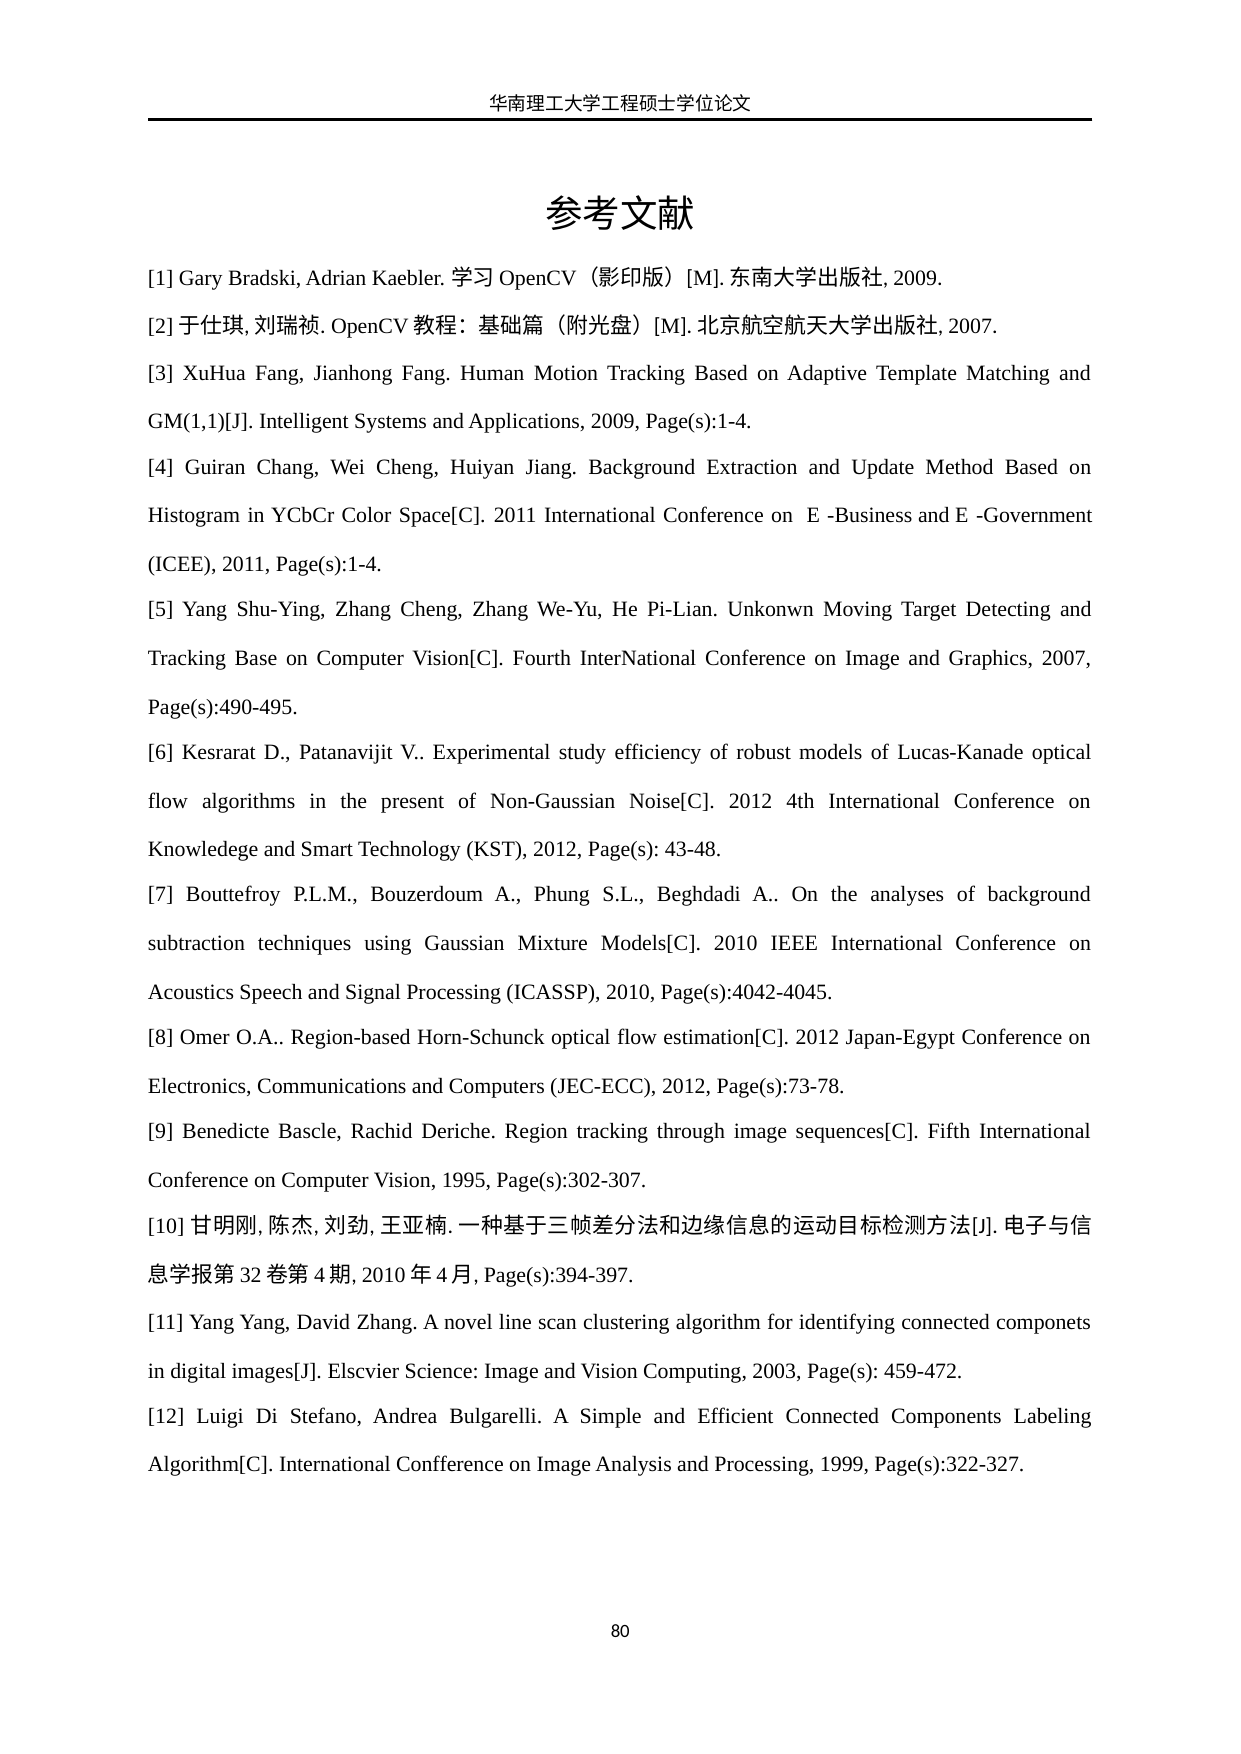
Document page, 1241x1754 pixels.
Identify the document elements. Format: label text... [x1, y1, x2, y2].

text [11] Yang Yang, David Zhang. A novel line scan clustering algorithm for identifying connected componets in digital images[J]. Elscvier Science: Image and Vision Computing, 2003, Page(s): 459-472. [148, 1305, 1092, 1386]
text [1] Gary Bradski, Adrian Kaebler. 学习OpenCV（影印版）[M]. 东南大学出版社, 2009. [148, 259, 1092, 292]
text [6] Kesrarat D., Patanavijit V.. Experimental study efficiency of robust models of Lucas-Kanade optical flow algorithms in the present of Non-Gaussian Noise[C]. 2012 4th International Conference on Knowledege and Smart Technology (KST), 2012, Page(s): 43-48. [148, 735, 1092, 865]
text [4] Guiran Chang, Wei Cheng, Huiyan Jiang. Background Extraction and Update Method Based on Histogram in YCbCr Color Space[C]. 2011 International Conference on E -Business and E -Government (ICEE), 2011, Page(s):1-4. [148, 450, 1092, 580]
text [10] 甘明刚, 陈杰, 刘劲, 王亚楠. 一种基于三帧差分法和边缘信息的运动目标检测方法[J]. 电子与信息学报第32卷第4期, 2010年4月, Page(s):394-397. [148, 1208, 1092, 1289]
text [7] Bouttefroy P.L.M., Bouzerdoum A., Phung S.L., Beghdadi A.. On the analyses of background subtraction techniques using Gaussian Mixture Models[C]. 2010 IEEE International Conference on Acoustics Speech and Signal Processing (ICASSP), 2010, Page(s):4042-4045. [148, 878, 1092, 1008]
text [9] Benedicte Bascle, Rachid Deriche. Region tracking through image sequences[C]. Fifth International Conference on Computer Vision, 1995, Page(s):302-307. [148, 1114, 1092, 1196]
text [5] Yang Shu-Ying, Zhang Cheng, Zhang We-Yu, He Pi-Lian. Unkonwn Moving Target Detecting and Tracking Base on Computer Vision[C]. Fourth InterNational Conference on Image and Graphics, 2007, Page(s):490-495. [148, 593, 1092, 723]
text [2] 于仕琪, 刘瑞祯. OpenCV教程：基础篇（附光盘）[M]. 北京航空航天大学出版社, 2007. [148, 308, 1092, 340]
text [12] Luigi Di Stefano, Andrea Bulgarelli. A Simple and Efficient Connected Components Labeling Algorithm[C]. International Confference on Image Analysis and Processing, 1999, Page(s):322-327. [148, 1399, 1092, 1480]
subtitle 参考文献 [148, 178, 1092, 243]
text [8] Omer O.A.. Region-based Horn-Schunck optical flow estimation[C]. 2012 Japan-Egypt Conference on Electronics, Communications and Computers (JEC-ECC), 2012, Page(s):73-78. [148, 1020, 1092, 1102]
text [3] XuHua Fang, Jianhong Fang. Human Motion Tracking Based on Adaptive Template Matching and GM(1,1)[J]. Intelligent Systems and Applications, 2009, Page(s):1-4. [148, 356, 1092, 437]
